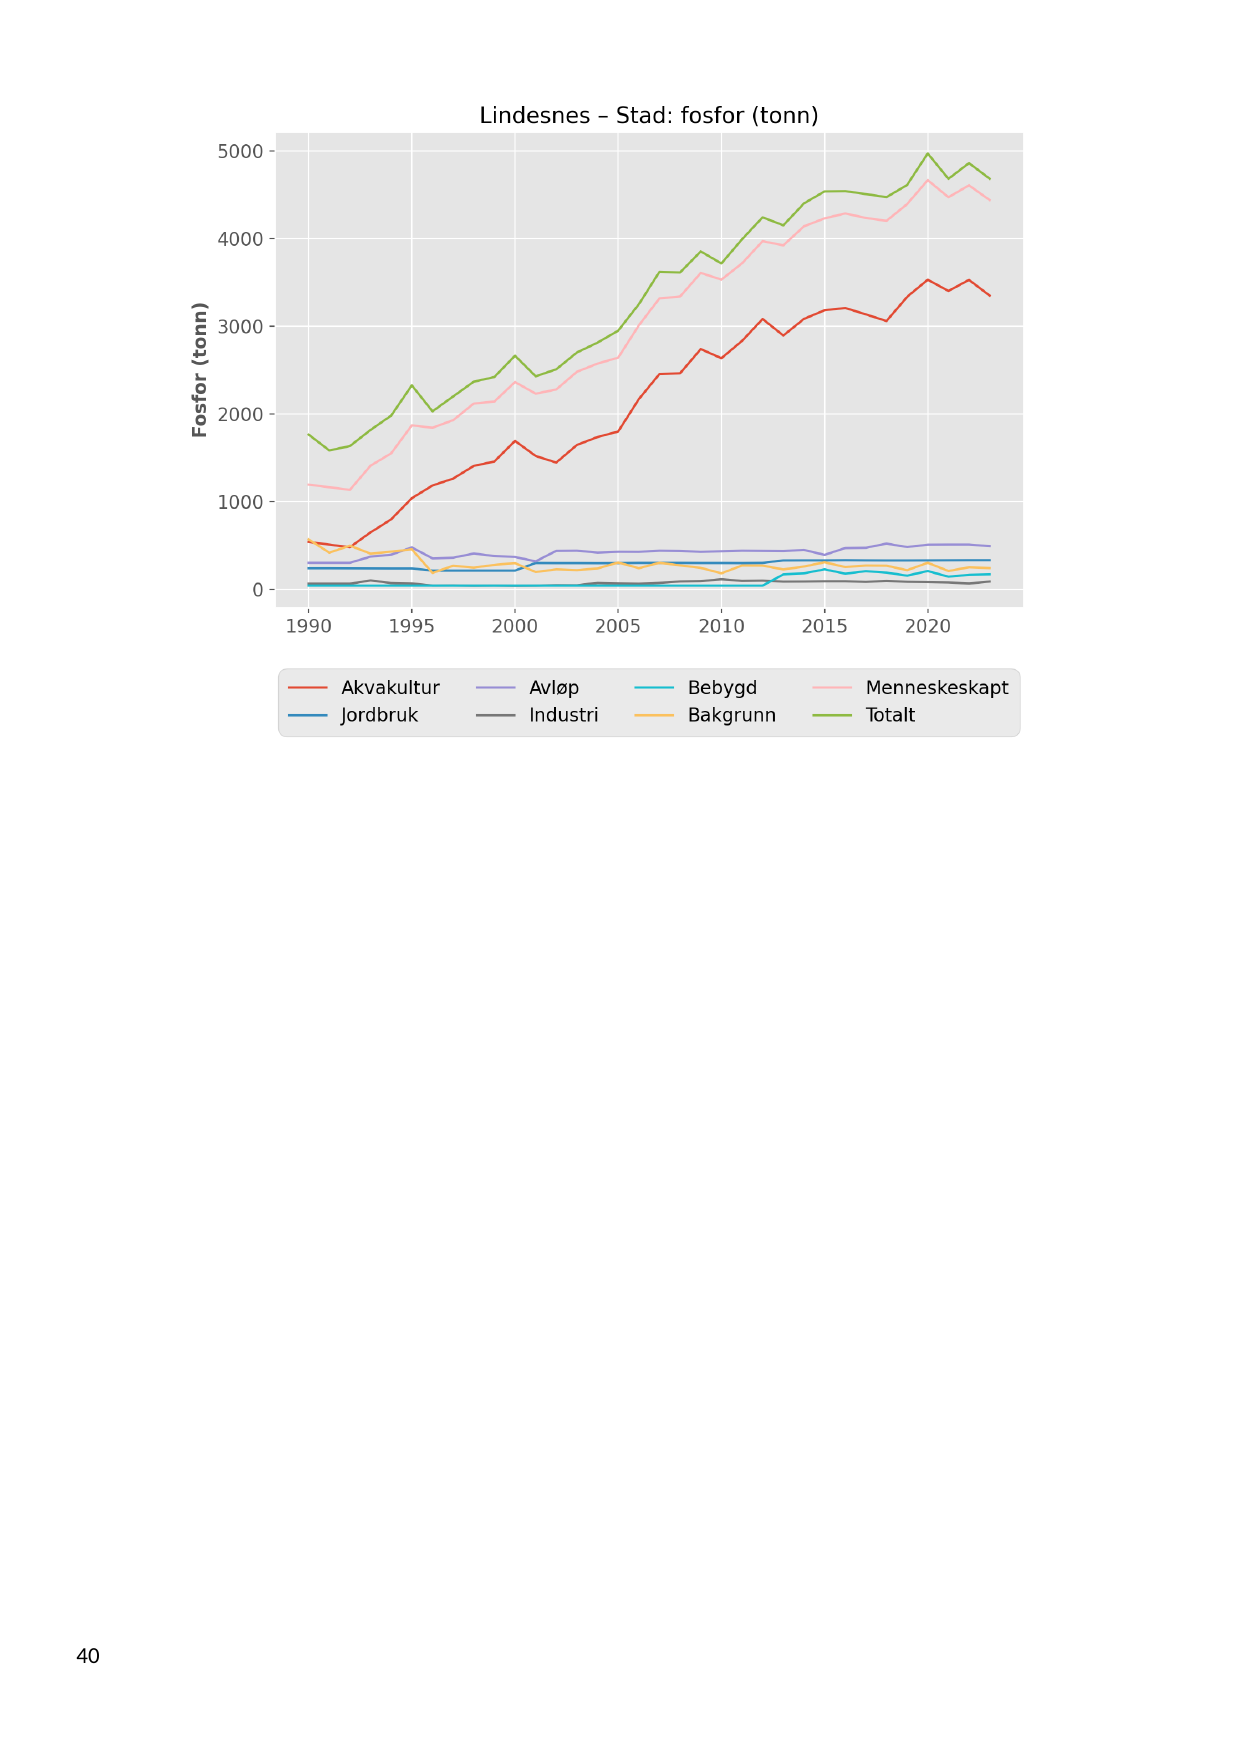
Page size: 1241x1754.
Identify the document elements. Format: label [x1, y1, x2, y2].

picture [177, 90, 1063, 755]
